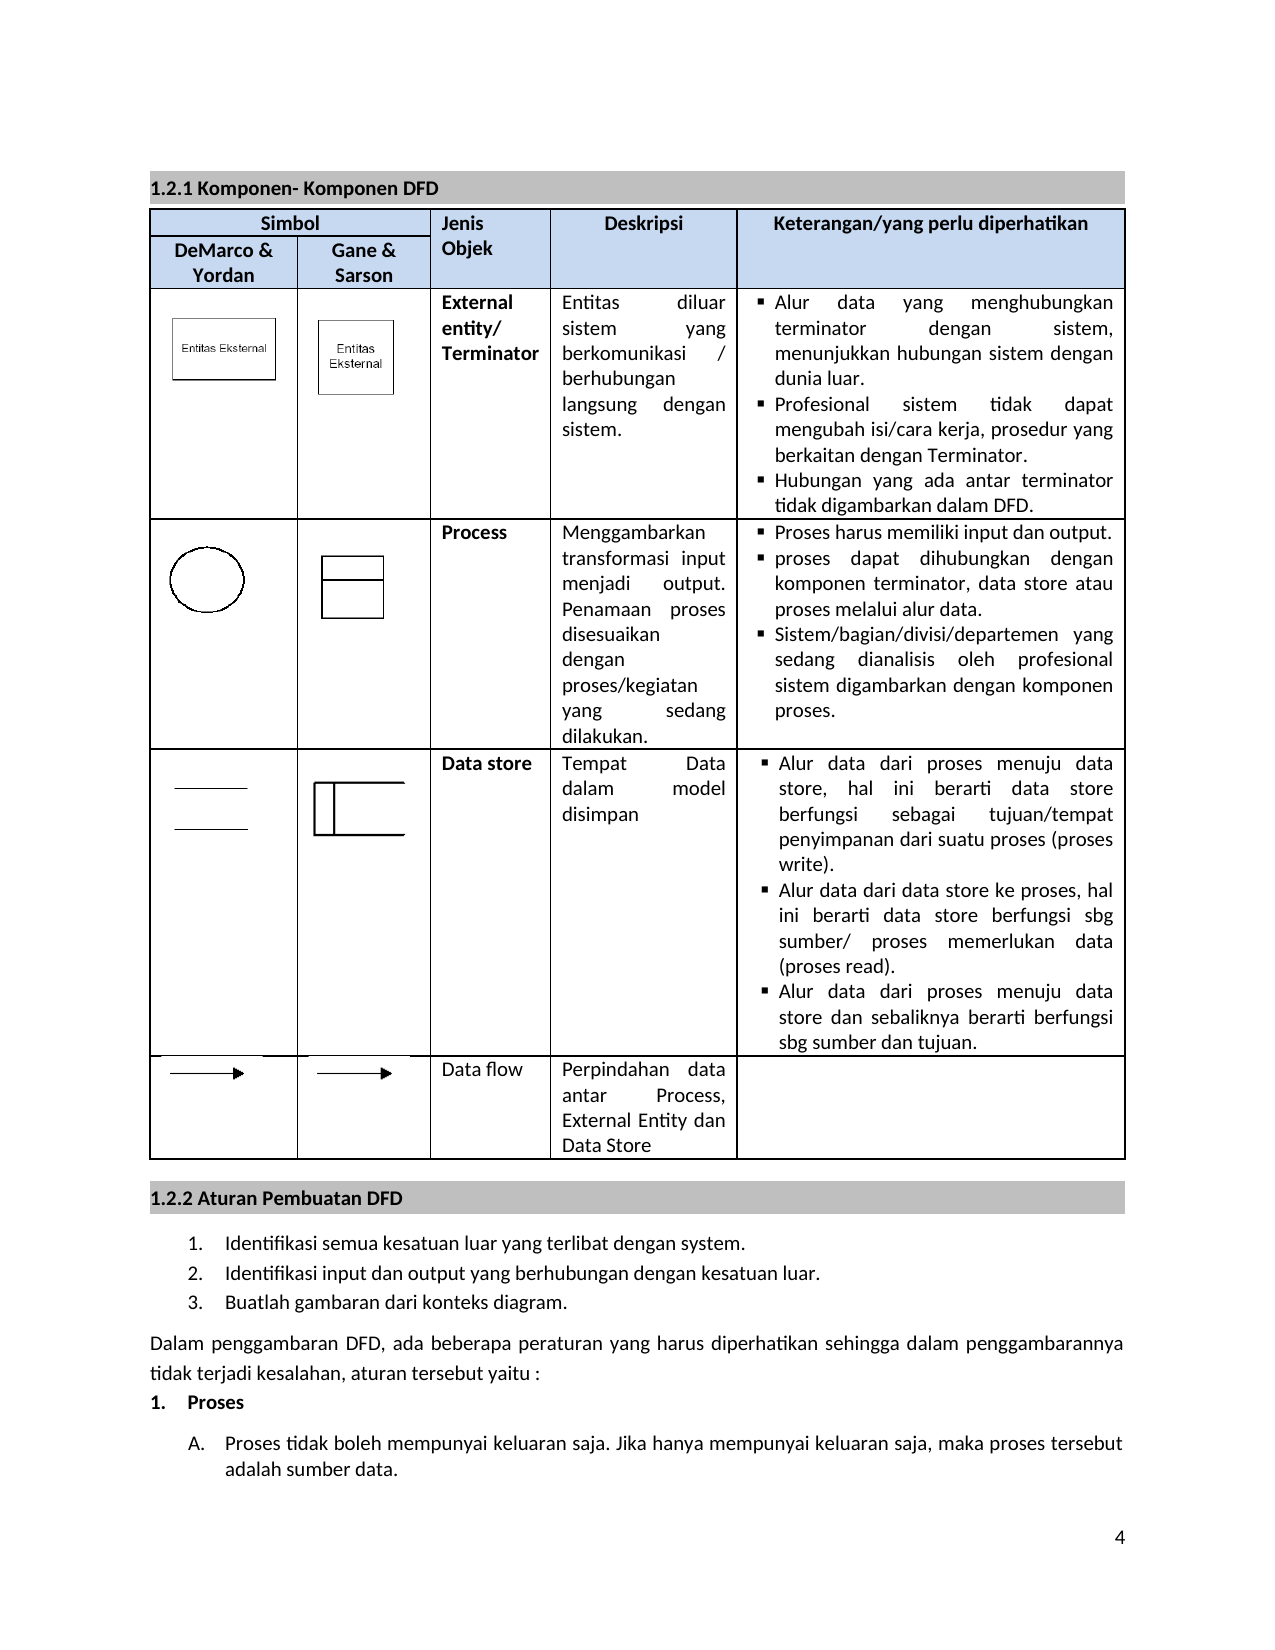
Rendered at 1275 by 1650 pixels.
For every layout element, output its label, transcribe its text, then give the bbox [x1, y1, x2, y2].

table_cell [151, 520, 297, 748]
table_cell [298, 750, 430, 1055]
list Proses tidak boleh mempunyai keluaran saja. Jika hanya mempunyai keluaran saja, maka proses tersebut adalah sumber data. [188, 1431, 1125, 1481]
subtitle 1.2.1 Komponen- Komponen DFD [150, 173, 1125, 202]
subtitle 1.2.2 Aturan Pembuatan DFD [150, 1183, 1125, 1212]
table_cell Proses harus memiliki input dan output. proses dapat dihubungkan dengan komponen terminator, data store atau proses melalui alur data. Sistem/bagian/divisi/departemen yang sedang dianalisis oleh profesional sistem digambarkan dengan komponen proses. [738, 520, 1124, 748]
picture [308, 1056, 410, 1090]
picture [308, 545, 389, 623]
list Buatlah gambaran dari konteks diagram. [187, 1289, 1125, 1314]
table_cell Tempat Data dalam model disimpan [551, 750, 736, 1055]
table_cell Perpindahan data antar Process, External Entity dan Data Store [551, 1057, 736, 1158]
list Identifikasi semua kesatuan luar yang terlibat dengan system. [187, 1231, 1125, 1256]
picture [161, 545, 246, 629]
table_cell Data flow [431, 1057, 550, 1158]
table_cell [151, 289, 297, 518]
table_cell [151, 750, 297, 1055]
table_cell [298, 289, 430, 518]
table_cell Gane & Sarson [298, 237, 430, 288]
table_cell [298, 520, 430, 748]
table_cell Process [431, 520, 550, 748]
picture [161, 1056, 263, 1090]
text Dalam penggambaran DFD, ada beberapa peraturan yang harus diperhatikan sehingga dalam penggambarannya tidak terjadi kesalahan, aturan tersebut yaitu : [150, 1331, 1125, 1385]
picture [161, 775, 263, 838]
table_cell External entity/ Terminator [431, 289, 550, 518]
table_cell [298, 1057, 430, 1158]
list Proses [150, 1389, 1125, 1414]
table_header Keterangan/yang perlu diperhatikan [738, 210, 1124, 288]
table_header Simbol [151, 210, 430, 235]
table_header Deskripsi [551, 210, 736, 288]
table_header Jenis Objek [431, 210, 550, 288]
table_cell [151, 1057, 297, 1158]
table_cell DeMarco & Yordan [151, 237, 297, 288]
table_cell Alur data yang menghubungkan terminator dengan sistem, menunjukkan hubungan sistem dengan dunia luar. Profesional sistem tidak dapat mengubah isi/cara kerja, prosedur yang berkaitan dengan Terminator. Hubungan yang ada antar terminator tidak digambarkan dalam DFD. [738, 289, 1124, 518]
table_cell Alur data dari proses menuju data store, hal ini berarti data store berfungsi sebagai tujuan/tempat penyimpanan dari suatu proses (proses write). Alur data dari data store ke proses, hal ini berarti data store berfungsi sbg sumber/ proses memerlukan data (proses read). Alur data dari proses menuju data store dan sebaliknya berarti berfungsi sbg sumber dan tujuan. [738, 750, 1124, 1055]
picture [161, 314, 282, 385]
table_cell Data store [431, 750, 550, 1055]
table_cell [738, 1057, 1124, 1158]
list Identifikasi input dan output yang berhubungan dengan kesatuan luar. [187, 1260, 1125, 1285]
picture [308, 314, 399, 401]
table_cell Entitas diluar sistem yang berkomunikasi / berhubungan langsung dengan sistem. [551, 289, 736, 518]
table_cell Menggambarkan transformasi input menjadi output. Penamaan proses disesuaikan dengan proses/kegiatan yang sedang dilakukan. [551, 520, 736, 748]
picture [308, 775, 416, 844]
